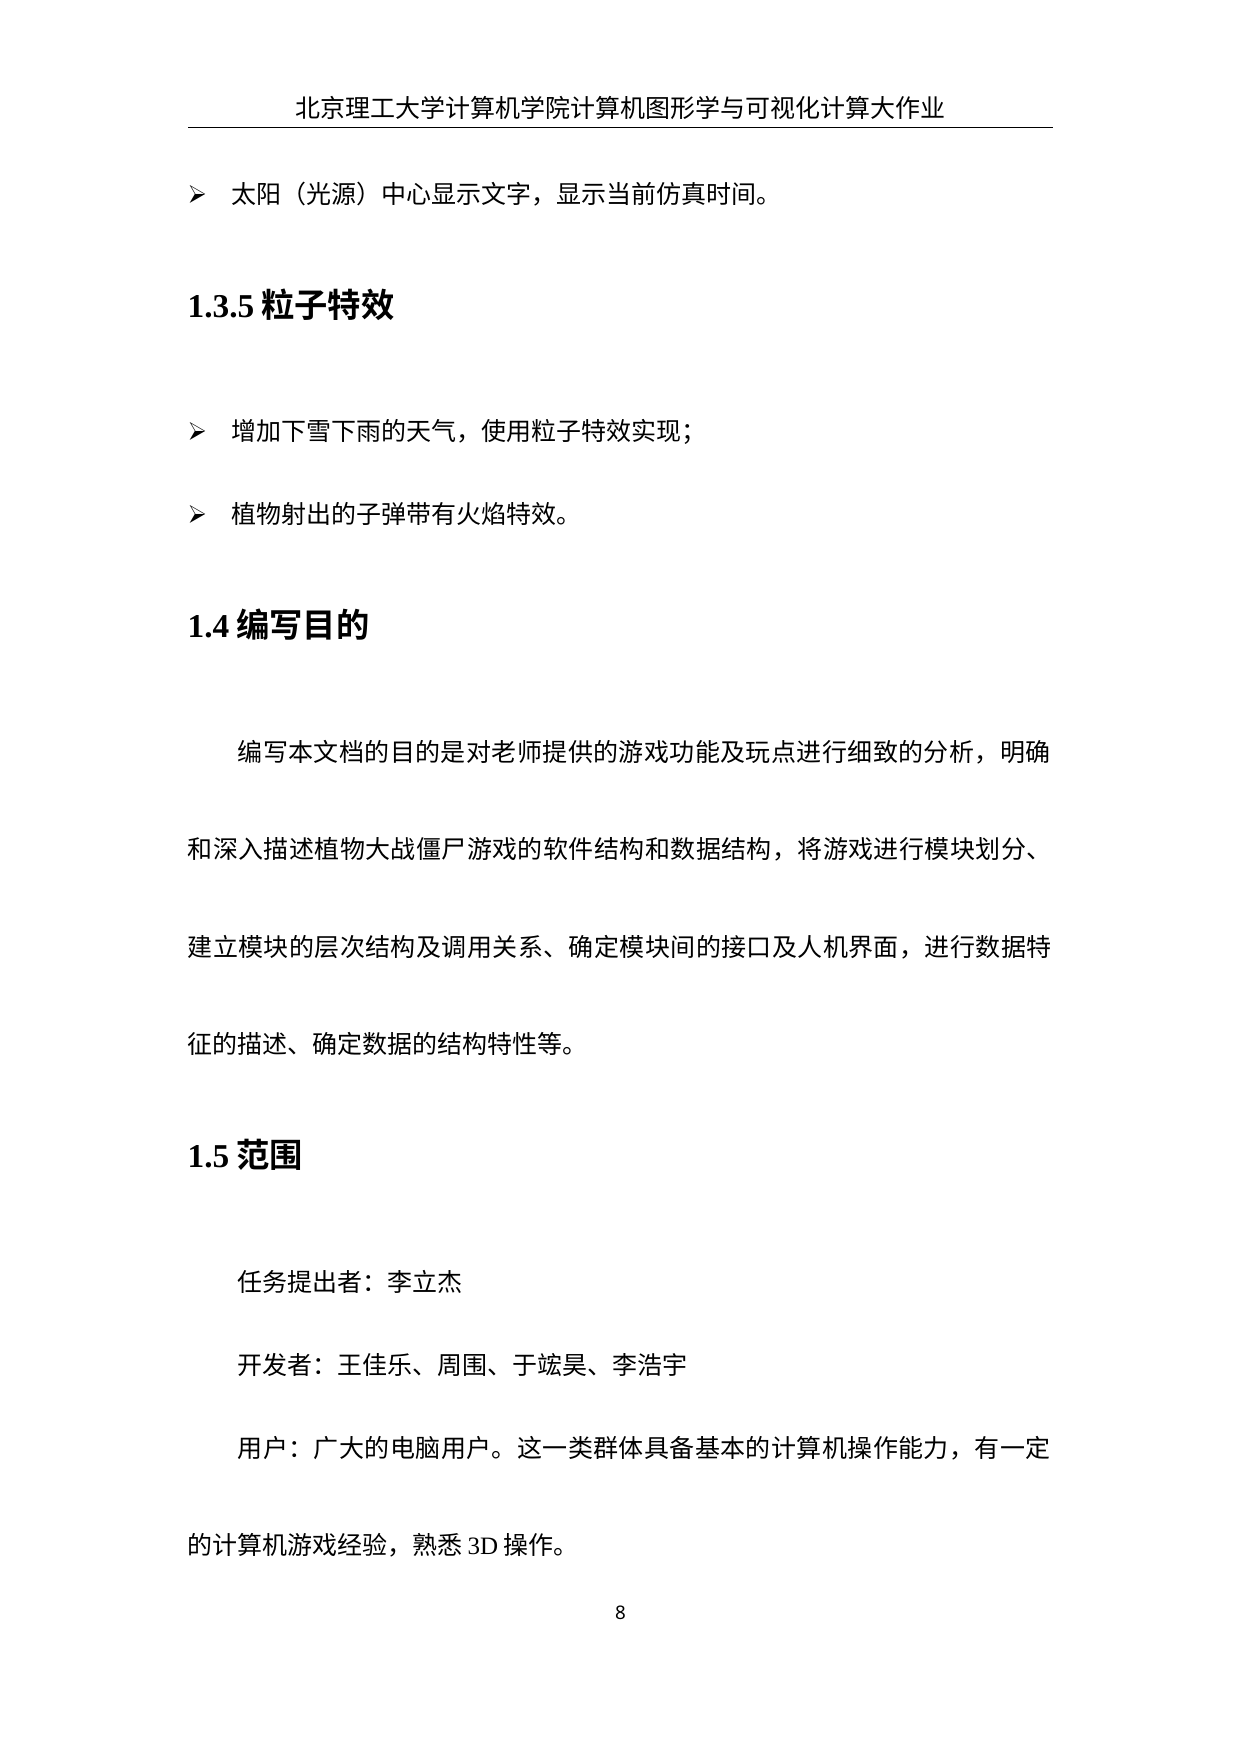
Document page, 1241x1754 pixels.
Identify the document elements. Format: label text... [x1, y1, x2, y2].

subtitle 1.4编写目的 [187, 591, 1053, 656]
text 用户：广大的电脑用户。这一类群体具备基本的计算机操作能力，有一定的计算机游戏经验，熟悉3D操作。 [187, 1414, 1053, 1576]
text 任务提出者：李立杰 [187, 1248, 1053, 1313]
list 太阳（光源）中心显示文字，显示当前仿真时间。 [187, 160, 1053, 225]
subtitle 1.5范围 [187, 1120, 1053, 1185]
text 编写本文档的目的是对老师提供的游戏功能及玩点进行细致的分析，明确和深入描述植物大战僵尸游戏的软件结构和数据结构，将游戏进行模块划分、建立模块的层次结构及调用关系、确定模块间的接口及人机界面，进行数据特征的描述、确定数据的结构特性等。 [187, 718, 1053, 1075]
subtitle 1.3.5粒子特效 [187, 270, 1053, 335]
list 植物射出的子弹带有火焰特效。 [187, 480, 1053, 545]
list 增加下雪下雨的天气，使用粒子特效实现； [187, 397, 1053, 462]
text 开发者：王佳乐、周围、于竤昊、李浩宇 [187, 1331, 1053, 1396]
